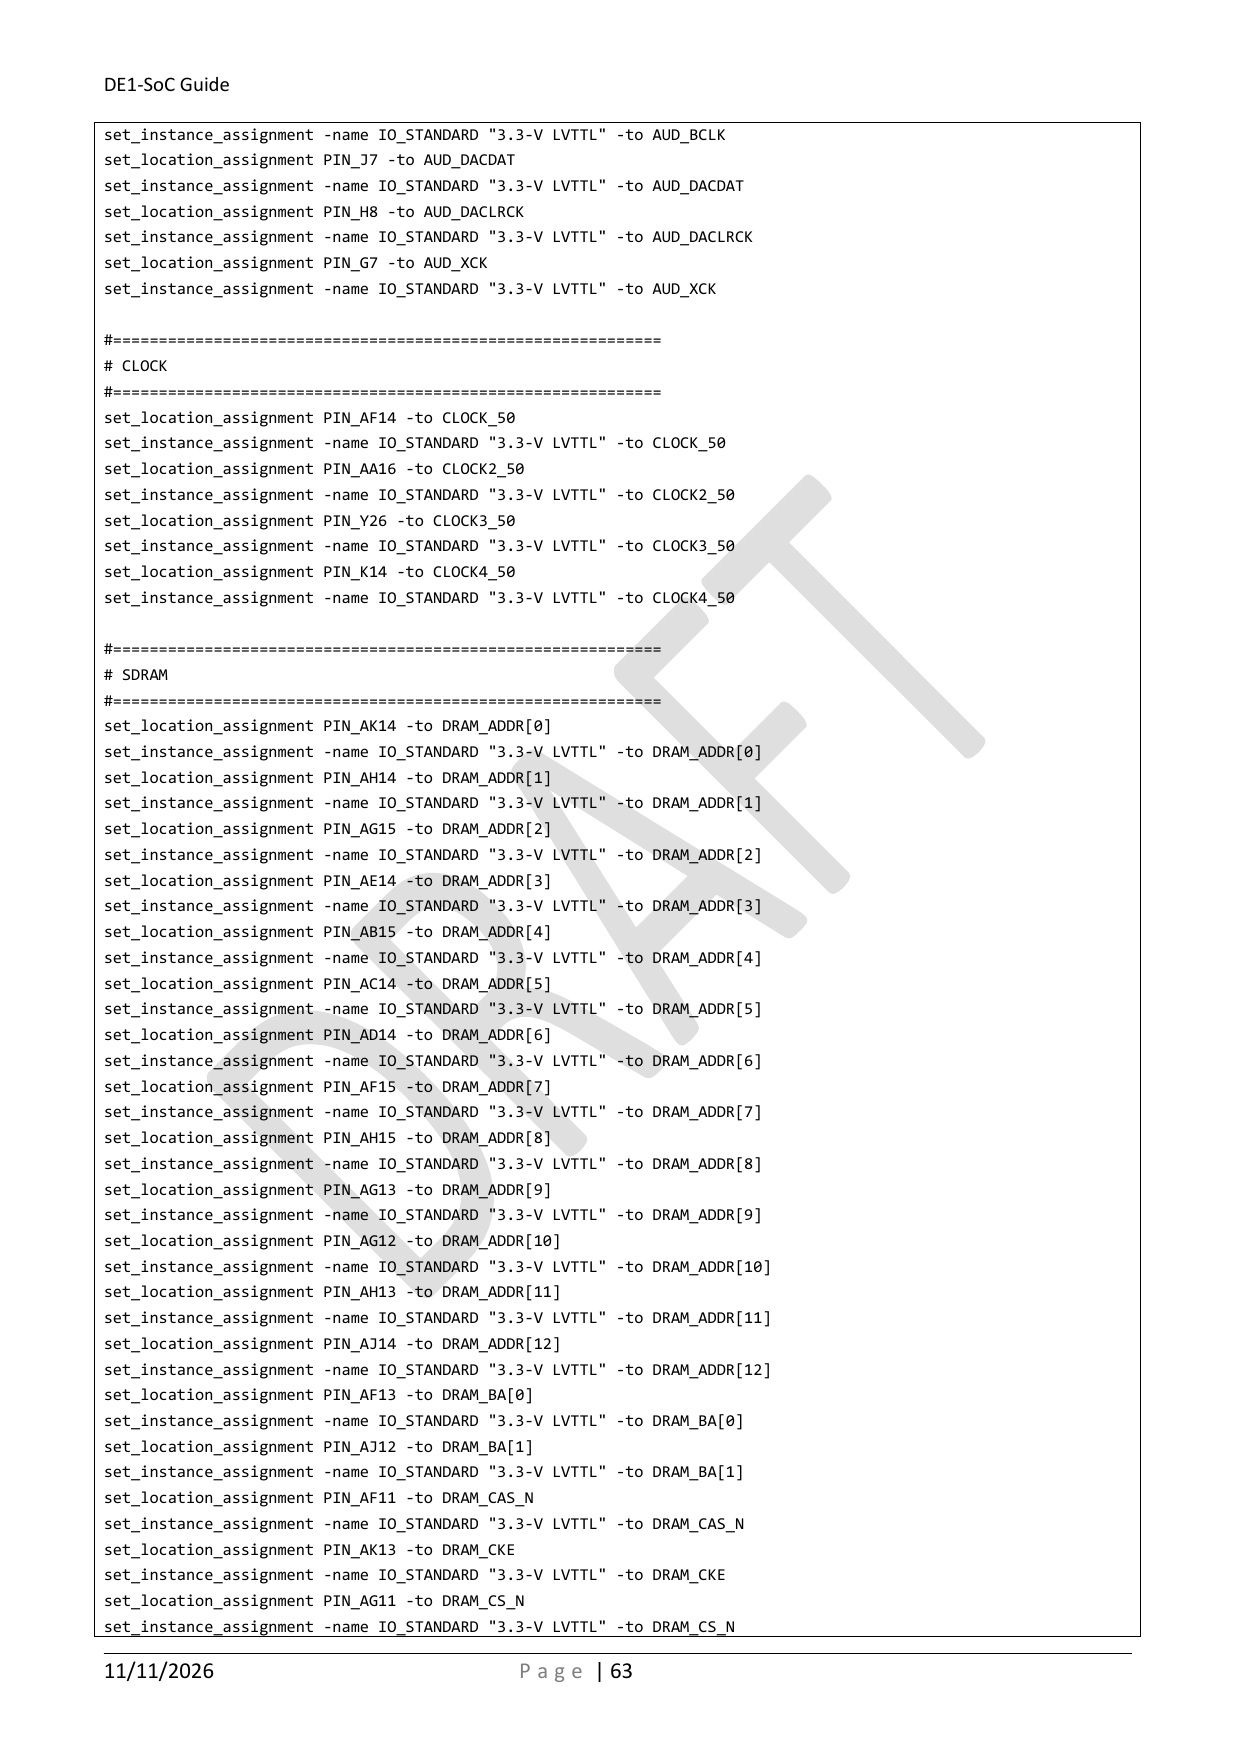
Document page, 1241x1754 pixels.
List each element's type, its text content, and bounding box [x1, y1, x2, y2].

text set_instance_assignment -name IO_STANDARD "3.3-V LVTTL" -to CLOCK_50 [95, 430, 1140, 453]
text # SDRAM [95, 662, 1140, 684]
text set_instance_assignment -name IO_STANDARD "3.3-V LVTTL" -to CLOCK4_50 [95, 585, 1140, 607]
text set_location_assignment PIN_AG12 -to DRAM_ADDR[10] [95, 1228, 1140, 1251]
text set_location_assignment PIN_AH15 -to DRAM_ADDR[8] [95, 1125, 1140, 1148]
text set_instance_assignment -name IO_STANDARD "3.3-V LVTTL" -to AUD_XCK [95, 276, 1140, 299]
text set_instance_assignment -name IO_STANDARD "3.3-V LVTTL" -to DRAM_ADDR[2] [95, 842, 1140, 865]
text set_location_assignment PIN_AD14 -to DRAM_ADDR[6] [95, 1022, 1140, 1045]
text set_location_assignment PIN_H8 -to AUD_DACLRCK [95, 199, 1140, 221]
text set_location_assignment PIN_AF11 -to DRAM_CAS_N [95, 1485, 1140, 1508]
text set_location_assignment PIN_Y26 -to CLOCK3_50 [95, 508, 1140, 530]
text set_instance_assignment -name IO_STANDARD "3.3-V LVTTL" -to DRAM_ADDR[1] [95, 791, 1140, 813]
text set_location_assignment PIN_AH14 -to DRAM_ADDR[1] [95, 765, 1140, 787]
text set_location_assignment PIN_J7 -to AUD_DACDAT [95, 147, 1140, 170]
text set_location_assignment PIN_AE14 -to DRAM_ADDR[3] [95, 868, 1140, 890]
text # CLOCK [95, 353, 1140, 376]
text set_location_assignment PIN_K14 -to CLOCK4_50 [95, 559, 1140, 582]
text set_location_assignment PIN_AF14 -to CLOCK_50 [95, 405, 1140, 427]
text #============================================================ [95, 688, 1140, 710]
text #============================================================ [95, 379, 1140, 402]
text set_location_assignment PIN_AF15 -to DRAM_ADDR[7] [95, 1074, 1140, 1096]
text set_location_assignment PIN_AK13 -to DRAM_CKE [95, 1537, 1140, 1559]
text set_location_assignment PIN_AA16 -to CLOCK2_50 [95, 456, 1140, 479]
text set_instance_assignment -name IO_STANDARD "3.3-V LVTTL" -to DRAM_ADDR[12] [95, 1357, 1140, 1379]
text set_instance_assignment -name IO_STANDARD "3.3-V LVTTL" -to DRAM_CKE [95, 1562, 1140, 1585]
text set_instance_assignment -name IO_STANDARD "3.3-V LVTTL" -to AUD_DACDAT [95, 173, 1140, 196]
text set_instance_assignment -name IO_STANDARD "3.3-V LVTTL" -to DRAM_ADDR[8] [95, 1151, 1140, 1173]
text set_location_assignment PIN_AH13 -to DRAM_ADDR[11] [95, 1279, 1140, 1302]
text set_instance_assignment -name IO_STANDARD "3.3-V LVTTL" -to CLOCK2_50 [95, 482, 1140, 504]
text set_location_assignment PIN_AJ12 -to DRAM_BA[1] [95, 1434, 1140, 1456]
text set_instance_assignment -name IO_STANDARD "3.3-V LVTTL" -to DRAM_BA[0] [95, 1408, 1140, 1431]
text set_instance_assignment -name IO_STANDARD "3.3-V LVTTL" -to DRAM_ADDR[5] [95, 996, 1140, 1019]
text set_instance_assignment -name IO_STANDARD "3.3-V LVTTL" -to DRAM_CS_N [95, 1614, 1140, 1636]
text set_instance_assignment -name IO_STANDARD "3.3-V LVTTL" -to DRAM_BA[1] [95, 1459, 1140, 1482]
text set_location_assignment PIN_AF13 -to DRAM_BA[0] [95, 1382, 1140, 1405]
text set_location_assignment PIN_AK14 -to DRAM_ADDR[0] [95, 713, 1140, 736]
text set_location_assignment PIN_G7 -to AUD_XCK [95, 250, 1140, 273]
text set_instance_assignment -name IO_STANDARD "3.3-V LVTTL" -to DRAM_ADDR[10] [95, 1254, 1140, 1276]
text set_instance_assignment -name IO_STANDARD "3.3-V LVTTL" -to DRAM_ADDR[9] [95, 1202, 1140, 1225]
text set_location_assignment PIN_AG11 -to DRAM_CS_N [95, 1588, 1140, 1611]
text set_instance_assignment -name IO_STANDARD "3.3-V LVTTL" -to DRAM_ADDR[0] [95, 739, 1140, 762]
text set_location_assignment PIN_AG13 -to DRAM_ADDR[9] [95, 1177, 1140, 1199]
text set_location_assignment PIN_AG15 -to DRAM_ADDR[2] [95, 816, 1140, 839]
text set_location_assignment PIN_AB15 -to DRAM_ADDR[4] [95, 919, 1140, 942]
text set_instance_assignment -name IO_STANDARD "3.3-V LVTTL" -to DRAM_ADDR[7] [95, 1099, 1140, 1122]
text set_location_assignment PIN_AJ14 -to DRAM_ADDR[12] [95, 1331, 1140, 1353]
text set_instance_assignment -name IO_STANDARD "3.3-V LVTTL" -to CLOCK3_50 [95, 533, 1140, 556]
text #============================================================ [95, 636, 1140, 659]
text set_instance_assignment -name IO_STANDARD "3.3-V LVTTL" -to AUD_DACLRCK [95, 224, 1140, 247]
text #============================================================ [95, 327, 1140, 350]
text set_instance_assignment -name IO_STANDARD "3.3-V LVTTL" -to DRAM_ADDR[11] [95, 1305, 1140, 1328]
text set_instance_assignment -name IO_STANDARD "3.3-V LVTTL" -to AUD_BCLK [95, 123, 1140, 144]
text set_instance_assignment -name IO_STANDARD "3.3-V LVTTL" -to DRAM_ADDR[4] [95, 945, 1140, 968]
text set_location_assignment PIN_AC14 -to DRAM_ADDR[5] [95, 971, 1140, 993]
text set_instance_assignment -name IO_STANDARD "3.3-V LVTTL" -to DRAM_ADDR[3] [95, 893, 1140, 916]
text set_instance_assignment -name IO_STANDARD "3.3-V LVTTL" -to DRAM_ADDR[6] [95, 1048, 1140, 1071]
text set_instance_assignment -name IO_STANDARD "3.3-V LVTTL" -to DRAM_CAS_N [95, 1511, 1140, 1534]
